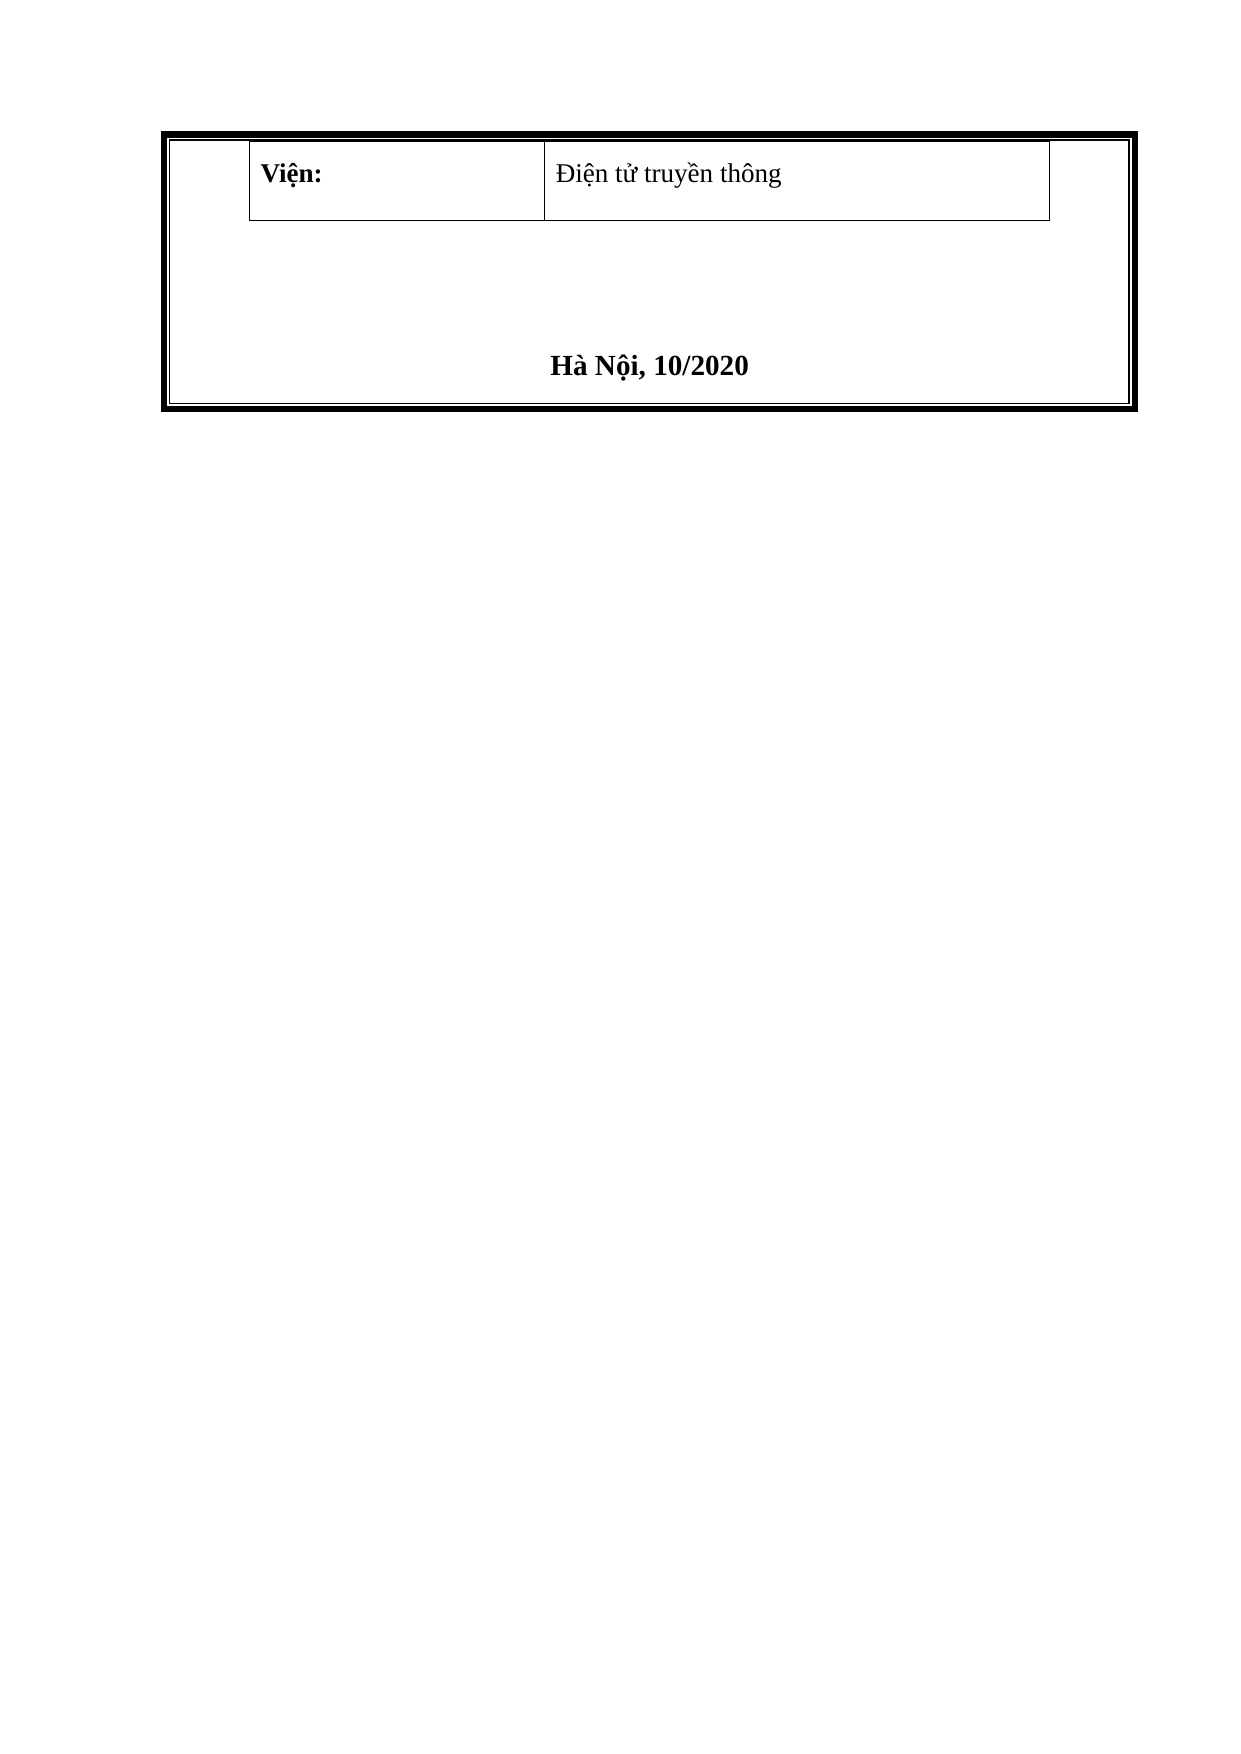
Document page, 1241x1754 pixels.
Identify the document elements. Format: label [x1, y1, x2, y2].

table_header [170, 141, 1128, 403]
